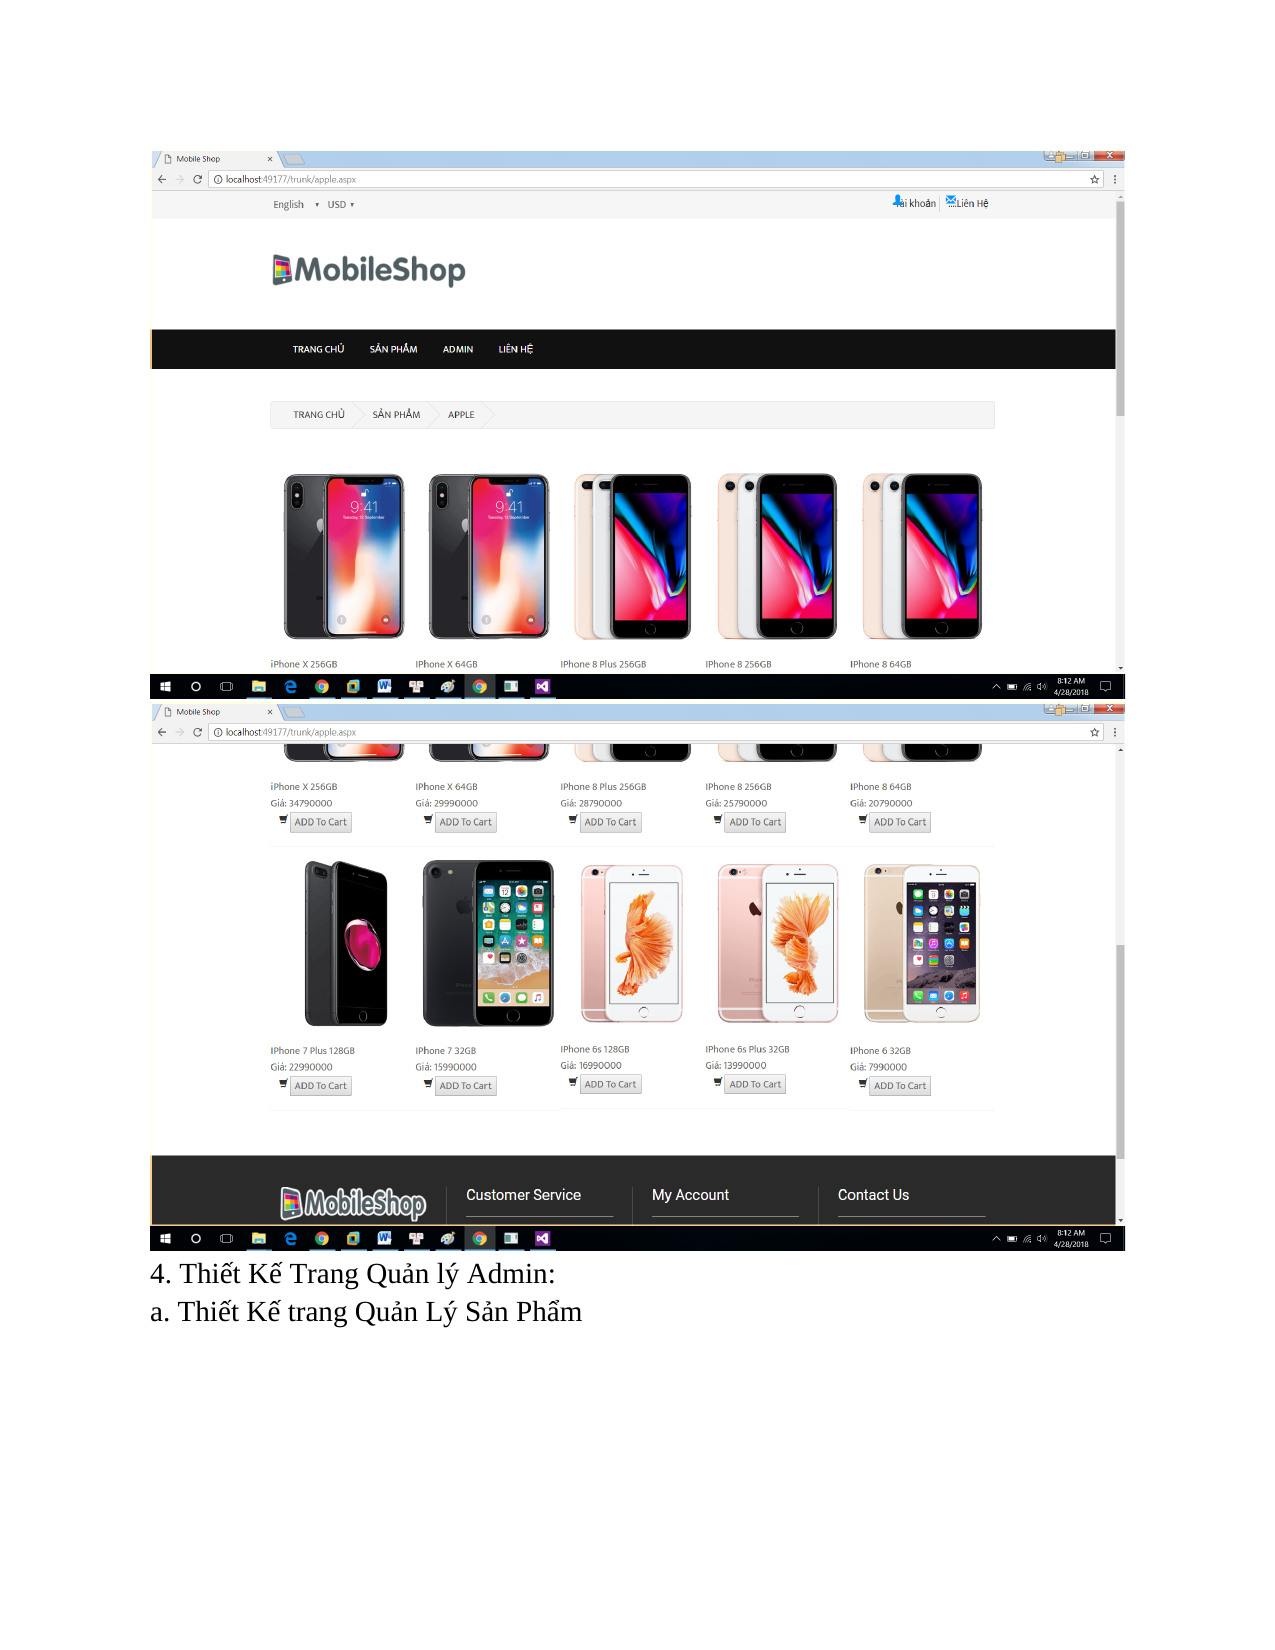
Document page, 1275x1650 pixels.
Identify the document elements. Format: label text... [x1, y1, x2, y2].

picture [150, 150, 1125, 699]
text III. Thiết Kế Xây Dựng Website bằng Asp.net: 1. Thiết kế trang Master page: 2. Thiết kế trang Default 3. Thiết Kế Trang hiển thị Sản Phẩm: 4. Thiết Kế Trang Quản lý Admin: a. Thiết Kế trang Quản Lý Sản Phẩm b. Thiết Kế trang Quản Lý Người Dùng c. Thiết Kế Trang Quản Lý Danh mục sản phẩm d. Thiết Kế trang Quản Lý Đơn Hàng: IV. Tiến Hảnh Test chức năng: 1. Test Chức năng hiển thị giao diện 2. Test hiển thị sản phẩm theo danh mục: 3. Test chức năng quản lý sản phẩm: - Thêm sản phẩm - Sửa sản phẩm - Xóa sản Phẩm 4. Test chức năng quản lý người dùng: - Thêm người dùng: - Sửa thông tin người dùng: - Xóa người dùng: 5. Test chức năng quản lý danh mục sản phẩm: - Thêm Danh mục sản phẩm: - Sửa Danh mục: [150, 1251, 1125, 1328]
picture [150, 702, 1125, 1251]
